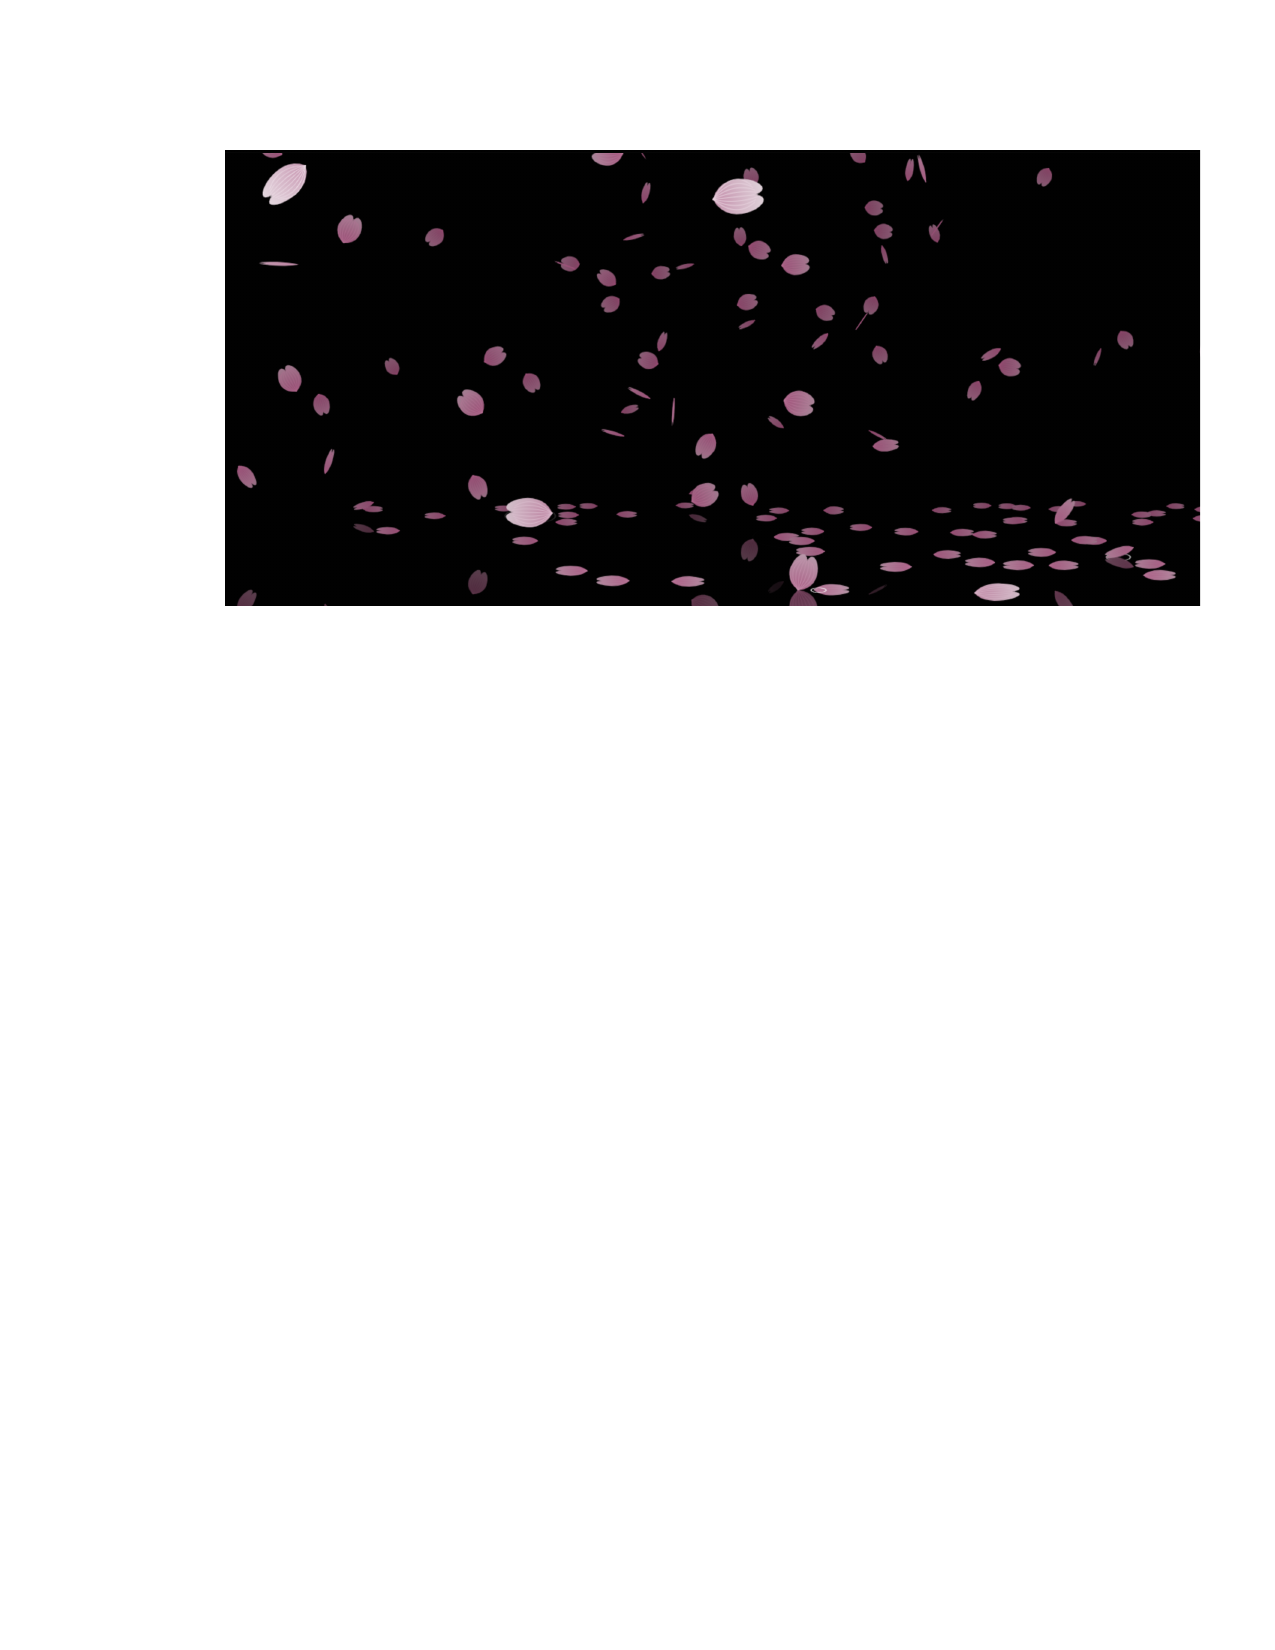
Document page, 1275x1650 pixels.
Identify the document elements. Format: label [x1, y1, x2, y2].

picture [225, 150, 1200, 606]
